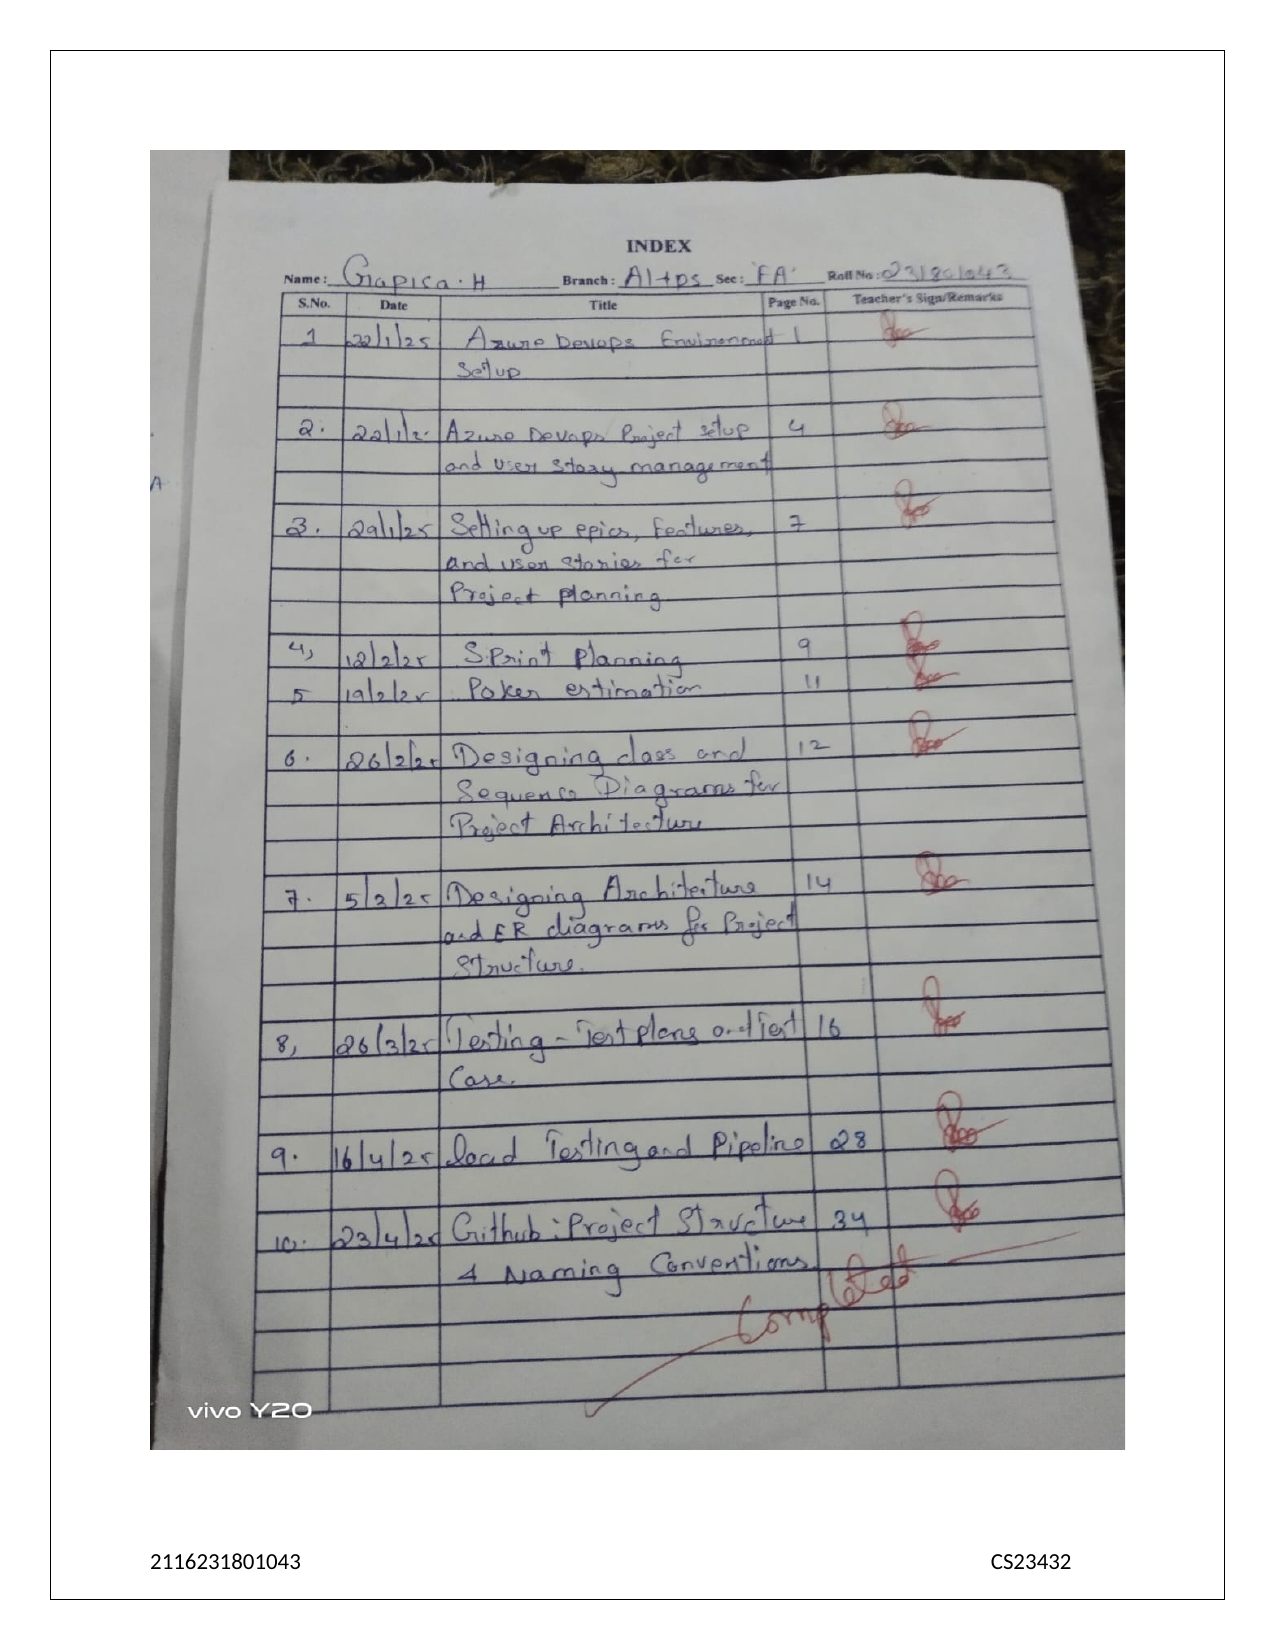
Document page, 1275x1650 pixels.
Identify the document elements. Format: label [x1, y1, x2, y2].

picture [150, 150, 1125, 1450]
